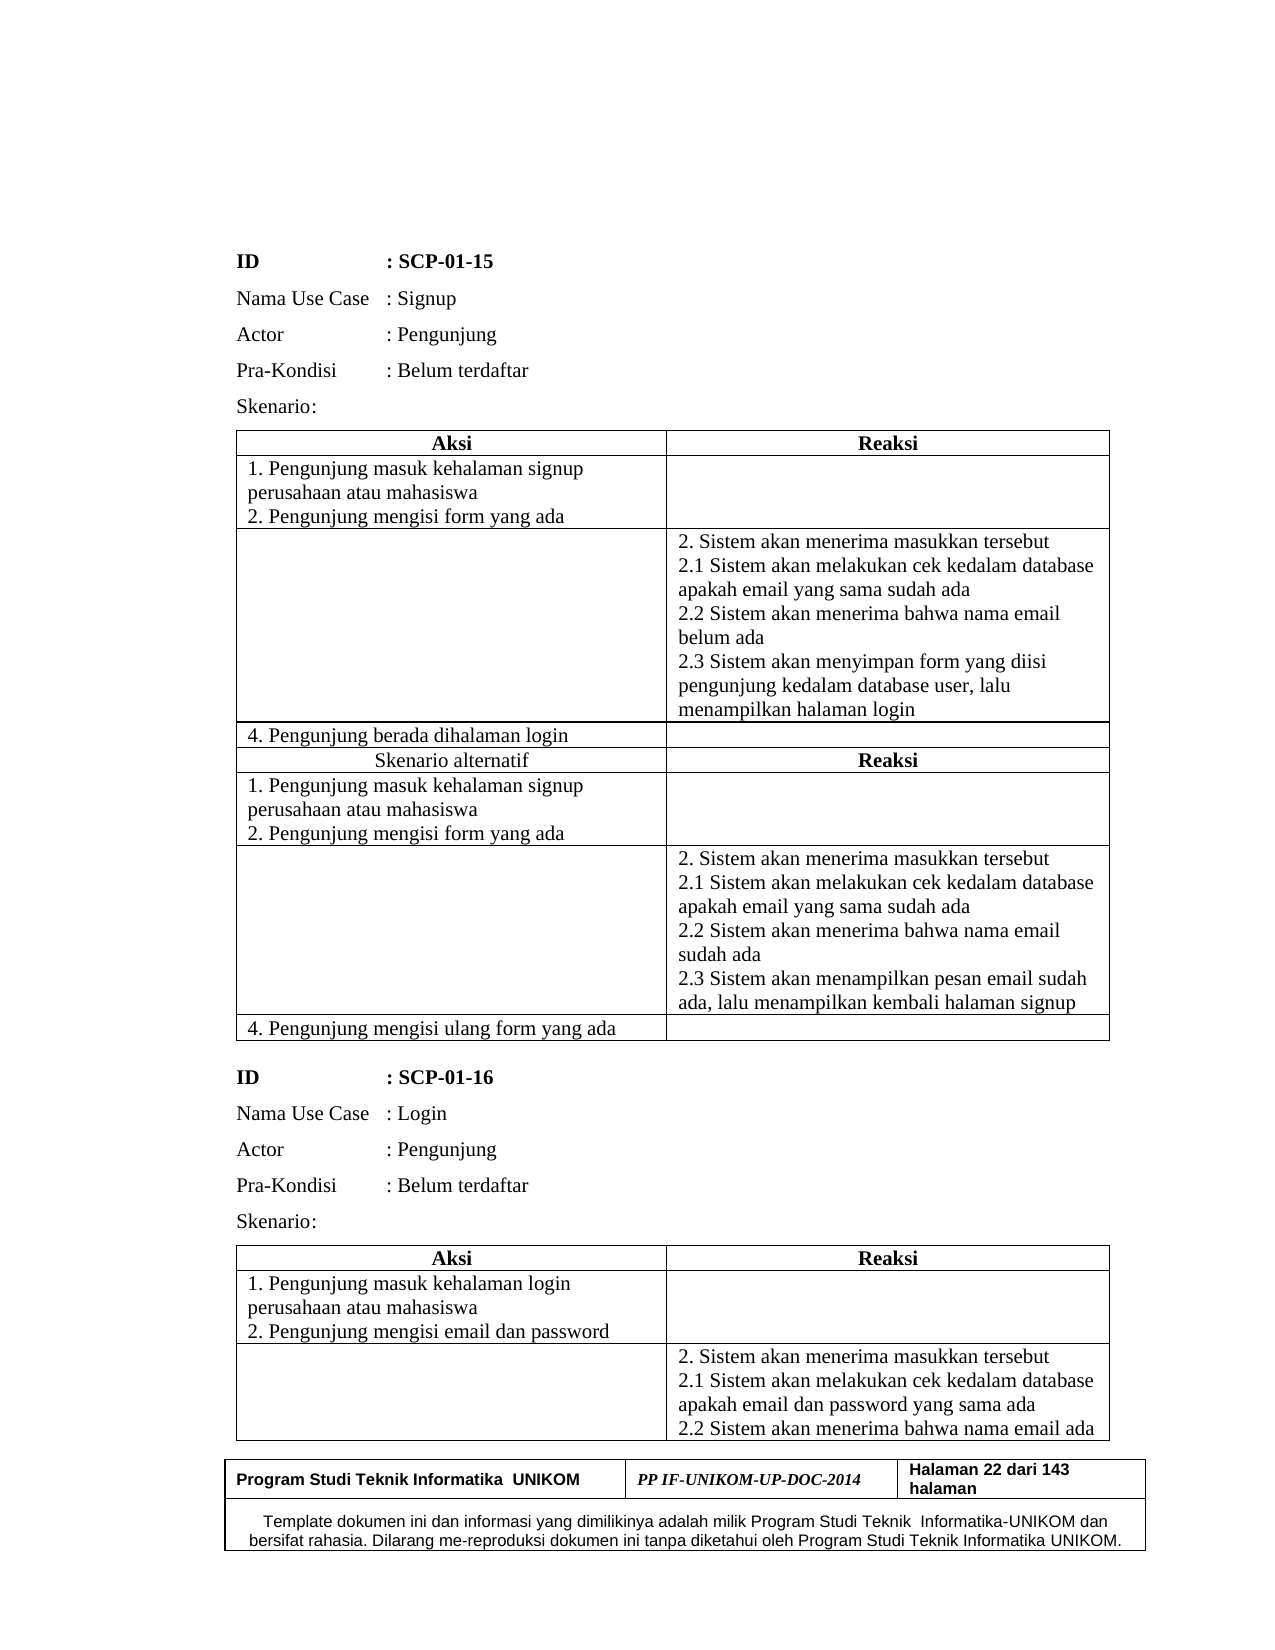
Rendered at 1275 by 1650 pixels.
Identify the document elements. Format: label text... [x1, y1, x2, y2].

table_cell [237, 1344, 666, 1440]
table_cell [667, 1271, 1109, 1343]
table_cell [667, 1344, 1109, 1440]
text Skenario : [236, 1209, 1098, 1233]
table_cell [237, 846, 666, 1014]
text Skenario : [236, 393, 1098, 418]
table_cell Skenario alternatif [237, 748, 666, 772]
text Nama Use Case : Signup [236, 285, 1098, 309]
text Pra-Kondisi : Belum terdaftar [236, 1173, 1098, 1197]
table_cell [237, 529, 666, 721]
text Actor : Pengunjung [236, 321, 1098, 346]
table_cell 2. Sistem akan menerima masukkan tersebut 2.1 Sistem akan melakukan cek kedalam database apakah email yang sama sudah ada 2.2 Sistem akan menerima bahwa nama email belum ada 2.3 Sistem akan menyimpan form yang diisi pengunjung kedalam database user, lalu menampilkan halaman login [667, 529, 1109, 721]
table_cell [667, 723, 1109, 747]
table_header Reaksi [667, 431, 1109, 455]
table_cell 4. Pengunjung mengisi ulang form yang ada [237, 1015, 666, 1039]
text ID : SCP-01-15 [236, 249, 1098, 273]
table_cell 1. Pengunjung masuk kehalaman signup perusahaan atau mahasiswa 2. Pengunjung mengisi form yang ada [237, 773, 666, 845]
table_cell 4. Pengunjung berada dihalaman login [237, 723, 666, 747]
table_cell [667, 1015, 1109, 1039]
table_cell 2. Sistem akan menerima masukkan tersebut 2.1 Sistem akan melakukan cek kedalam database apakah email yang sama sudah ada 2.2 Sistem akan menerima bahwa nama email sudah ada 2.3 Sistem akan menampilkan pesan email sudah ada, lalu menampilkan kembali halaman signup [667, 846, 1109, 1014]
text Nama Use Case : Login [236, 1101, 1098, 1125]
table_header Reaksi [667, 1246, 1109, 1270]
table_cell Reaksi [667, 748, 1109, 772]
text Actor : Pengunjung [236, 1137, 1098, 1161]
table_cell [667, 456, 1109, 528]
text Pra-Kondisi : Belum terdaftar [236, 357, 1098, 382]
table_cell 1. Pengunjung masuk kehalaman login perusahaan atau mahasiswa 2. Pengunjung mengisi email dan password [237, 1271, 666, 1343]
table_header Aksi [237, 1246, 666, 1270]
table_cell 1. Pengunjung masuk kehalaman signup perusahaan atau mahasiswa 2. Pengunjung mengisi form yang ada [237, 456, 666, 528]
text ID : SCP-01-16 [236, 1064, 1098, 1089]
table_header Aksi [237, 431, 666, 455]
table_cell [667, 773, 1109, 845]
